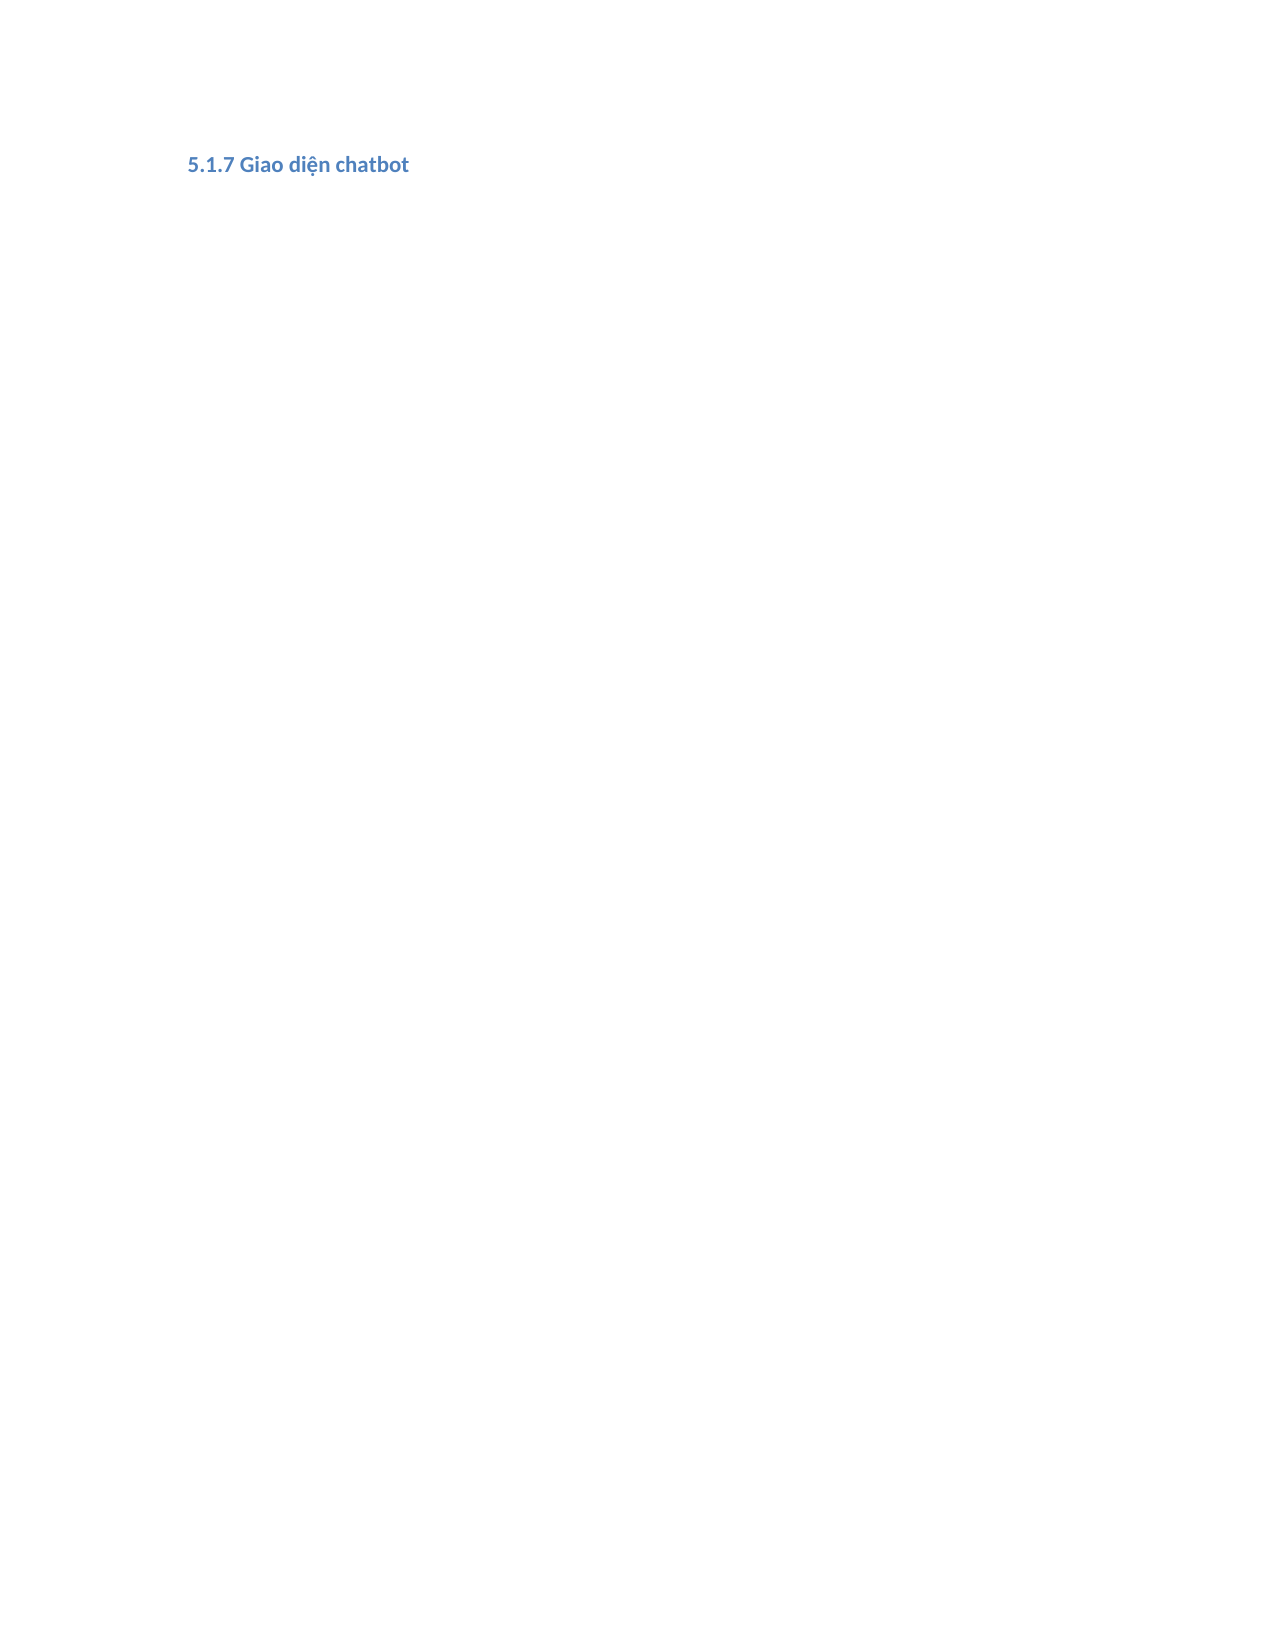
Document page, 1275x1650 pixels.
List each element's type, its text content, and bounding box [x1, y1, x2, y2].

subtitle 5.1.7 Giao diện chatbot [187, 150, 1087, 178]
